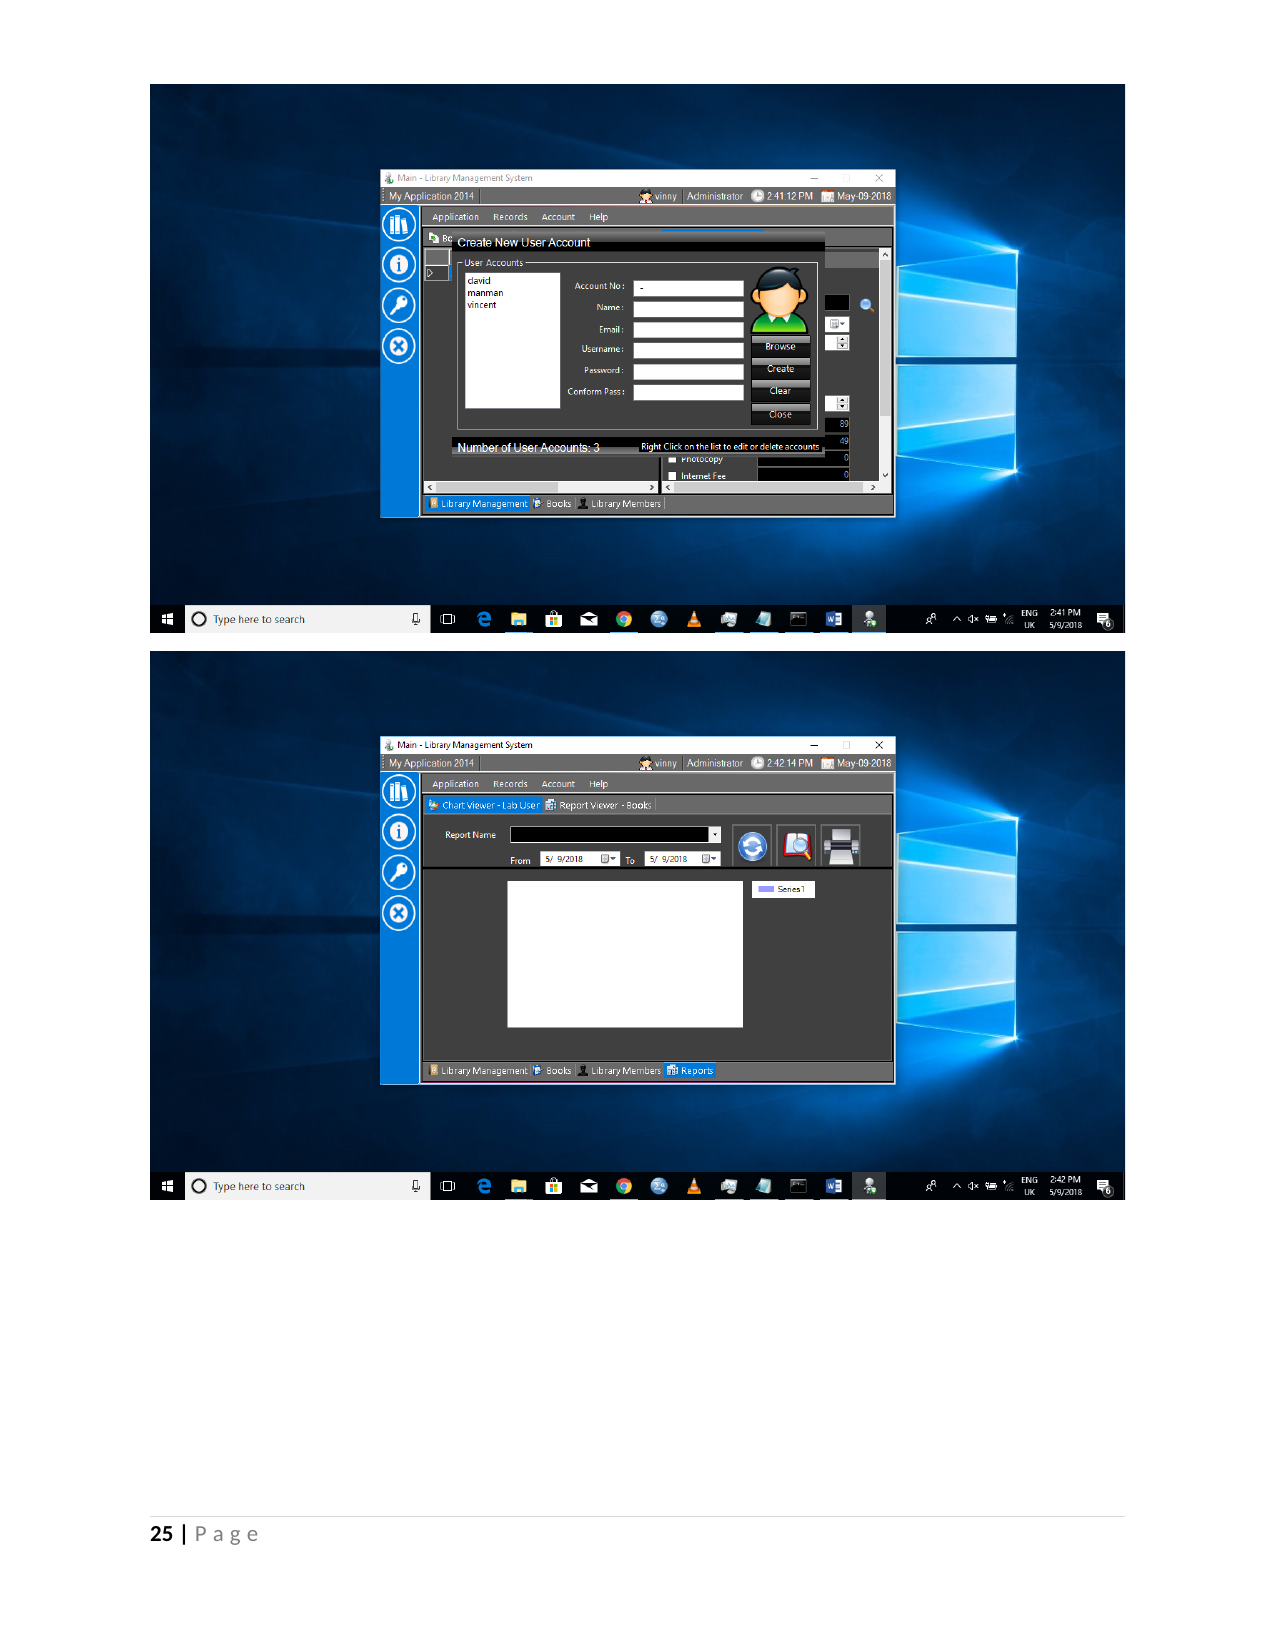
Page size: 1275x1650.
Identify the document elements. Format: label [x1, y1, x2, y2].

picture [150, 84, 1125, 633]
picture [150, 651, 1125, 1200]
